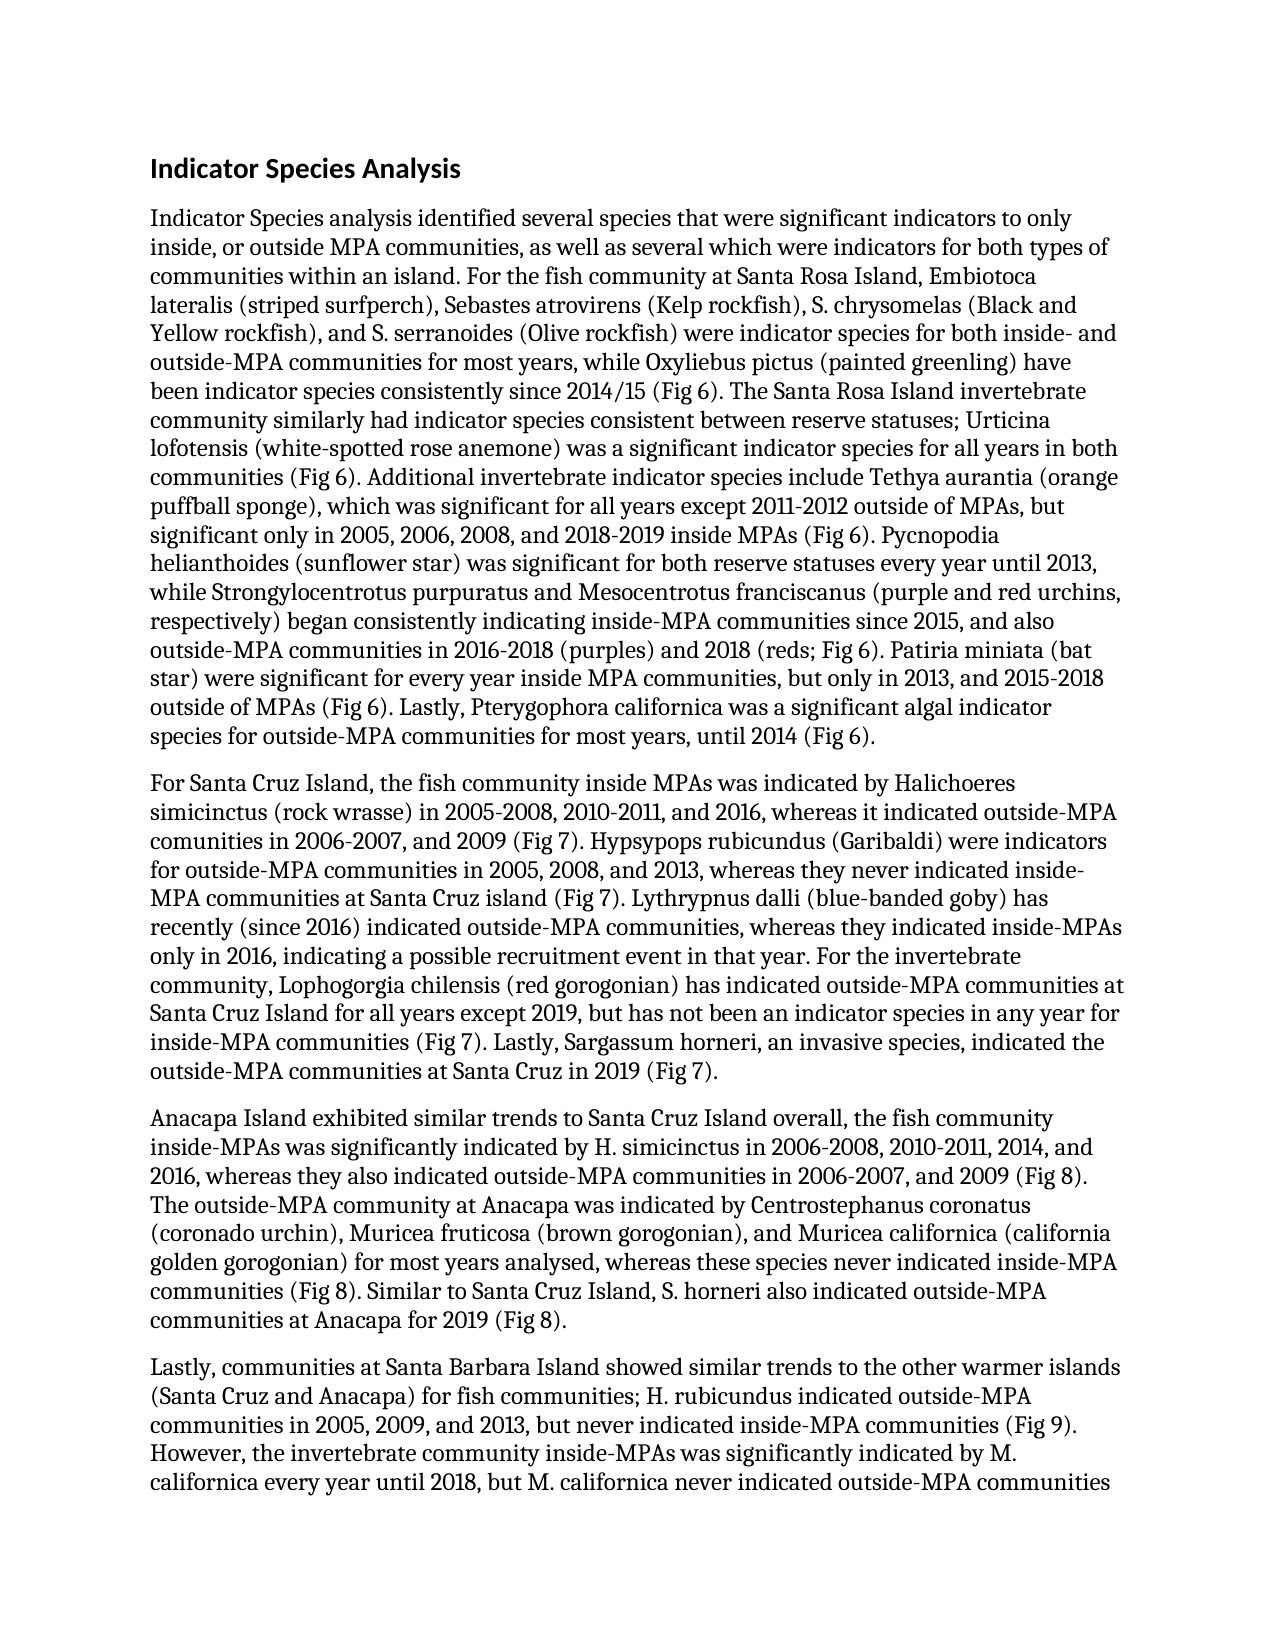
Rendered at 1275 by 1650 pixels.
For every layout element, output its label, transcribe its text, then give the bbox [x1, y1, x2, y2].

text Anacapa Island exhibited similar trends to Santa Cruz Island overall, the fish community inside-MPAs was significantly indicated by H. simicinctus in 2006-2008, 2010-2011, 2014, and 2016, whereas they also indicated outside-MPA communities in 2006-2007, and 2009 (Fig 8). The outside-MPA community at Anacapa was indicated by Centrostephanus coronatus (coronado urchin), Muricea fruticosa (brown gorogonian), and Muricea californica (california golden gorogonian) for most years analysed, whereas these species never indicated inside-MPA communities (Fig 8). Similar to Santa Cruz Island, S. horneri also indicated outside-MPA communities at Anacapa for 2019 (Fig 8). [150, 1104, 1125, 1334]
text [150, 1353, 1125, 1497]
subtitle Indicator Species Analysis [150, 150, 1125, 186]
text Indicator Species analysis identified several species that were significant indicators to only inside, or outside MPA communities, as well as several which were indicators for both types of communities within an island. For the fish community at Santa Rosa Island, Embiotoca lateralis (striped surfperch), Sebastes atrovirens (Kelp rockfish), S. chrysomelas (Black and Yellow rockfish), and S. serranoides (Olive rockfish) were indicator species for both inside- and outside-MPA communities for most years, while Oxyliebus pictus (painted greenling) have been indicator species consistently since 2014/15 (Fig 6). The Santa Rosa Island invertebrate community similarly had indicator species consistent between reserve statuses; Urticina lofotensis (white-spotted rose anemone) was a significant indicator species for all years in both communities (Fig 6). Additional invertebrate indicator species include Tethya aurantia (orange puffball sponge), which was significant for all years except 2011-2012 outside of MPAs, but significant only in 2005, 2006, 2008, and 2018-2019 inside MPAs (Fig 6). Pycnopodia helianthoides (sunflower star) was significant for both reserve statuses every year until 2013, while Strongylocentrotus purpuratus and Mesocentrotus franciscanus (purple and red urchins, respectively) began consistently indicating inside-MPA communities since 2015, and also outside-MPA communities in 2016-2018 (purples) and 2018 (reds; Fig 6). Patiria miniata (bat star) were significant for every year inside MPA communities, but only in 2013, and 2015-2018 outside of MPAs (Fig 6). Lastly, Pterygophora californica was a significant algal indicator species for outside-MPA communities for most years, until 2014 (Fig 6). [150, 204, 1125, 751]
text For Santa Cruz Island, the fish community inside MPAs was indicated by Halichoeres simicinctus (rock wrasse) in 2005-2008, 2010-2011, and 2016, whereas it indicated outside-MPA comunities in 2006-2007, and 2009 (Fig 7). Hypsypops rubicundus (Garibaldi) were indicators for outside-MPA communities in 2005, 2008, and 2013, whereas they never indicated inside-MPA communities at Santa Cruz island (Fig 7). Lythrypnus dalli (blue-banded goby) has recently (since 2016) indicated outside-MPA communities, whereas they indicated inside-MPAs only in 2016, indicating a possible recruitment event in that year. For the invertebrate community, Lophogorgia chilensis (red gorogonian) has indicated outside-MPA communities at Santa Cruz Island for all years except 2019, but has not been an indicator species in any year for inside-MPA communities (Fig 7). Lastly, Sargassum horneri, an invasive species, indicated the outside-MPA communities at Santa Cruz in 2019 (Fig 7). [150, 769, 1125, 1086]
